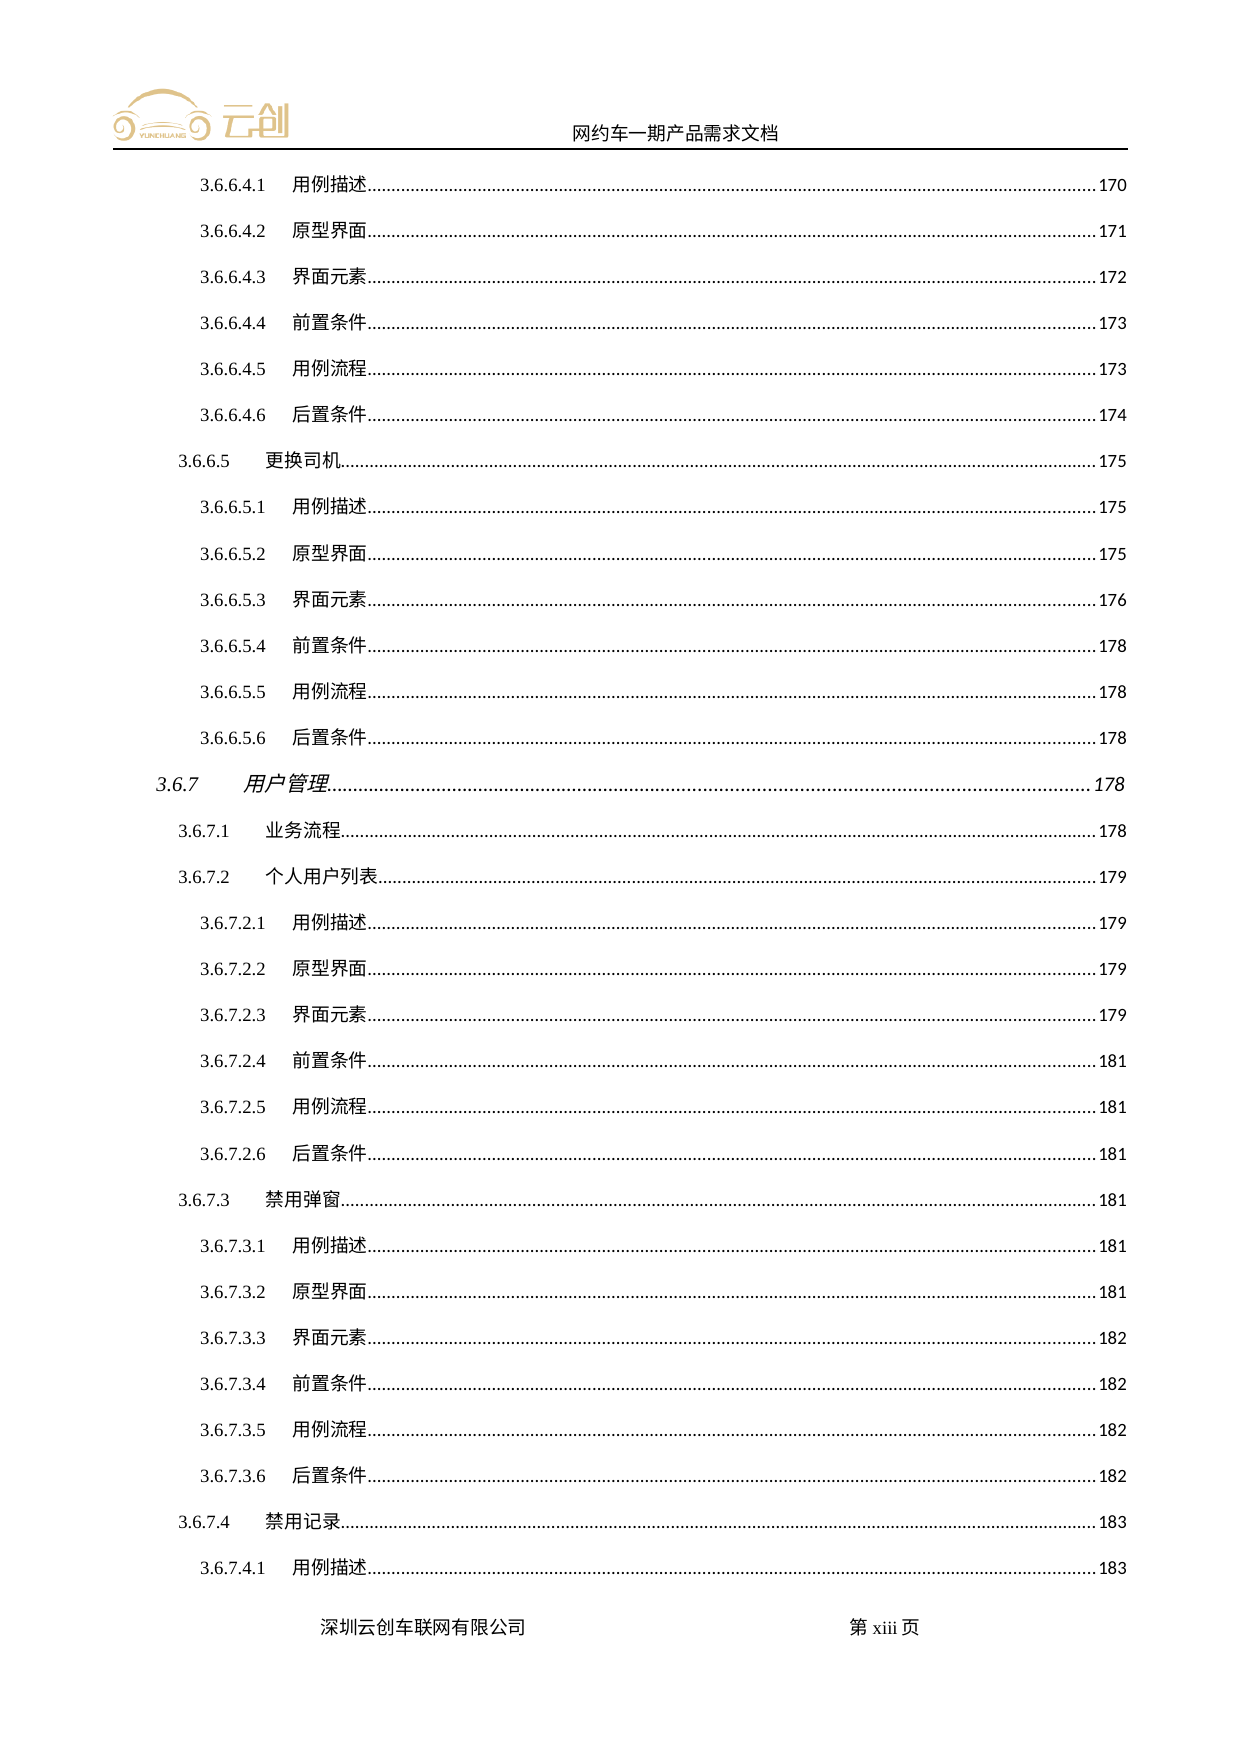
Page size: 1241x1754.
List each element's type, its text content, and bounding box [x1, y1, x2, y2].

text 3.6.7.3.1 用例描述 181 [200, 1228, 1128, 1260]
text 3.6.7.2.6 后置条件 181 [200, 1136, 1128, 1168]
text 3.6.7.4.1 用例描述 183 [200, 1550, 1128, 1582]
text 3.6.7.2 个人用户列表 179 [178, 859, 1128, 892]
text 3.6.6.4.4 前置条件 173 [200, 305, 1128, 338]
text 3.6.7.3.4 前置条件 182 [200, 1366, 1128, 1398]
text 3.6.7.3.2 原型界面 181 [200, 1274, 1128, 1306]
text 3.6.6.4.6 后置条件 174 [200, 397, 1128, 430]
text 3.6.6.4.3 界面元素 172 [200, 259, 1128, 292]
text 3.6.7.2.3 界面元素 179 [200, 997, 1128, 1030]
text 3.6.7.2.2 原型界面 179 [200, 951, 1128, 984]
text 3.6.6.5.2 原型界面 175 [200, 536, 1128, 568]
text 3.6.6.5.6 后置条件 178 [200, 720, 1128, 752]
text 3.6.6.5 更换司机 175 [178, 443, 1128, 476]
text 3.6.6.5.1 用例描述 175 [200, 489, 1128, 522]
text 3.6.7.1 业务流程 178 [178, 813, 1128, 846]
text 3.6.7.4 禁用记录 183 [178, 1504, 1128, 1536]
text 3.6.6.5.4 前置条件 178 [200, 628, 1128, 660]
text 3.6.6.5.5 用例流程 178 [200, 674, 1128, 706]
text 3.6.6.4.5 用例流程 173 [200, 351, 1128, 384]
text 3.6.6.5.3 界面元素 176 [200, 582, 1128, 614]
text 3.6.7.3.3 界面元素 182 [200, 1320, 1128, 1352]
text 3.6.7.3.6 后置条件 182 [200, 1458, 1128, 1490]
text 3.6.7.2.1 用例描述 179 [200, 905, 1128, 938]
text 3.6.7.3.5 用例流程 182 [200, 1412, 1128, 1444]
text 3.6.6.4.2 原型界面 171 [200, 213, 1128, 246]
text 3.6.7.2.5 用例流程 181 [200, 1089, 1128, 1122]
text 3.6.7.3 禁用弹窗 181 [178, 1182, 1128, 1214]
text 3.6.7.2.4 前置条件 181 [200, 1043, 1128, 1076]
text 3.6.7 用户管理 178 [156, 766, 1128, 798]
text 3.6.6.4.1 用例描述 170 [200, 167, 1128, 200]
picture [112, 88, 289, 141]
